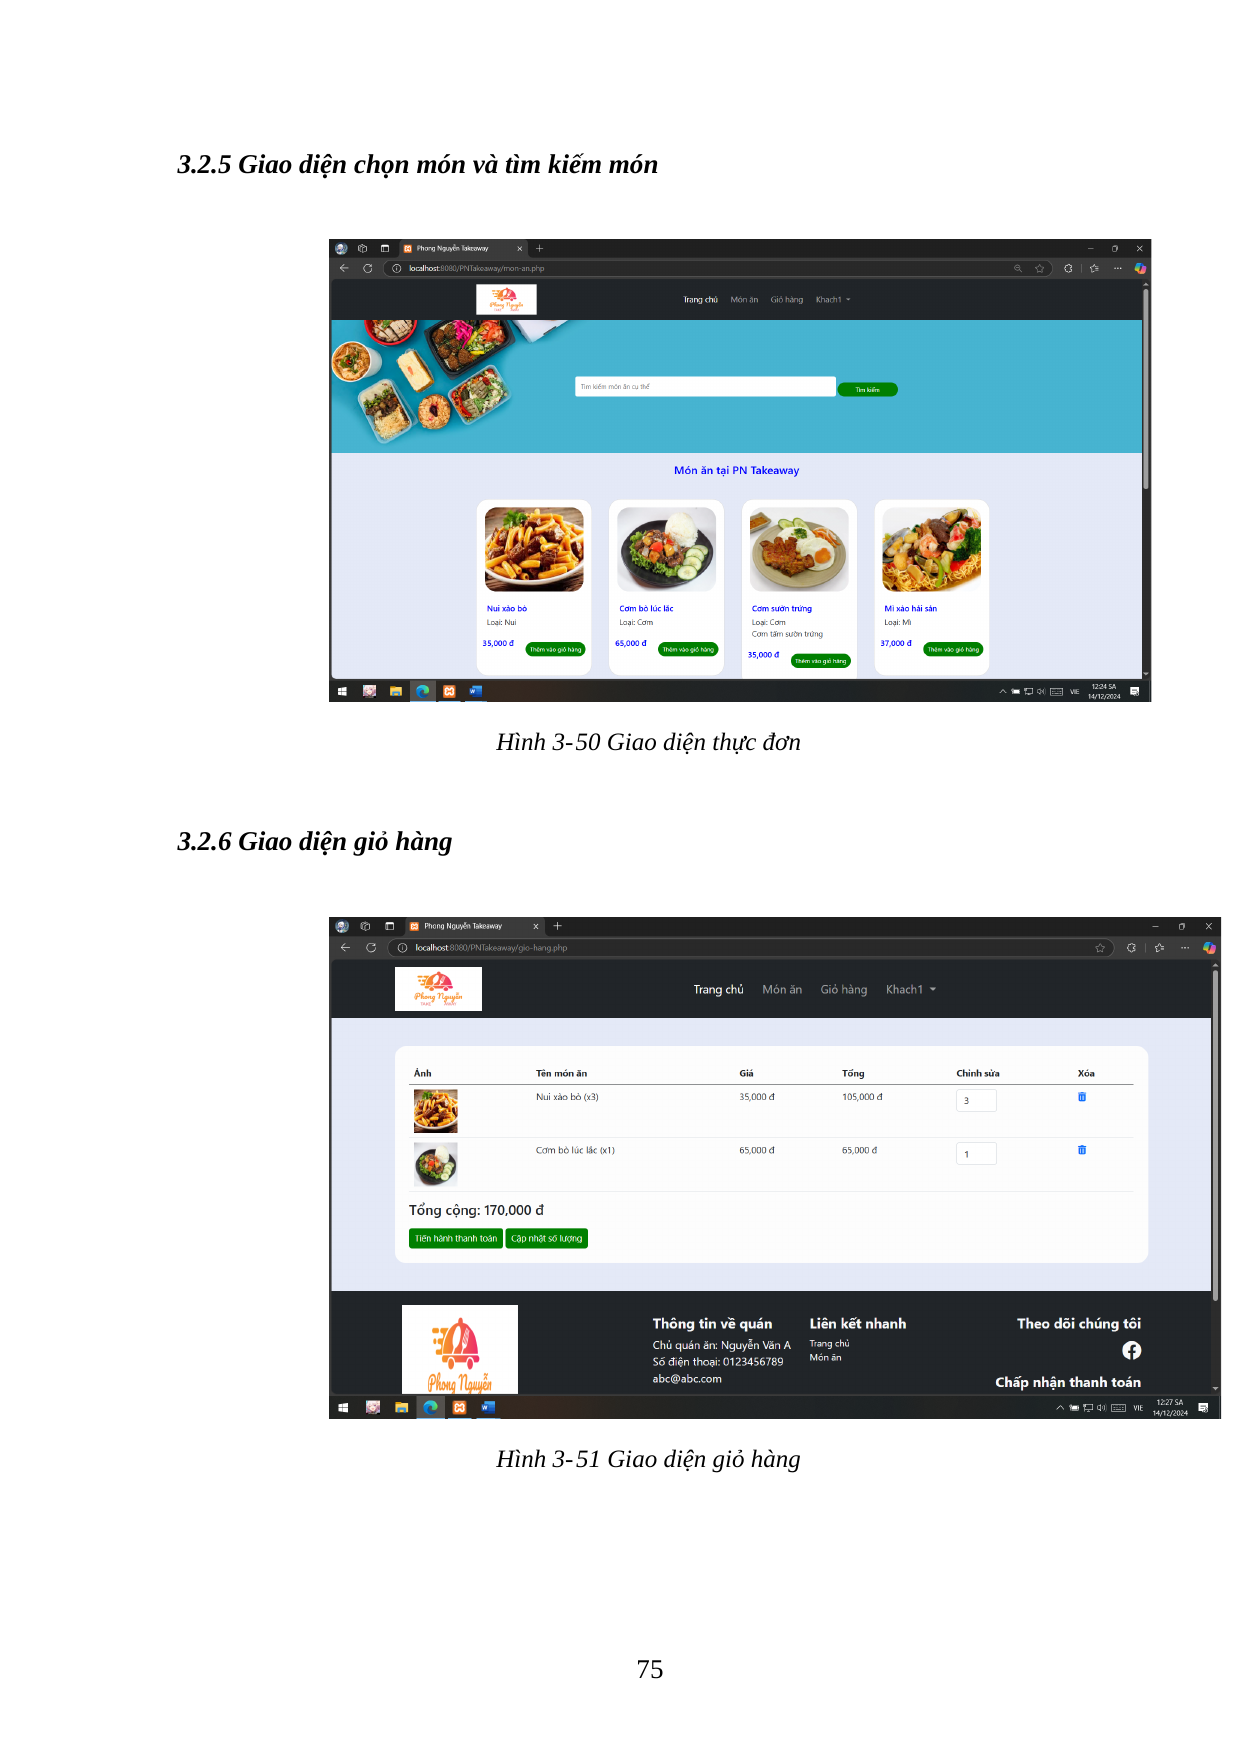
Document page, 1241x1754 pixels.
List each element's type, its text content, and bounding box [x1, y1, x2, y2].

picture [329, 239, 1152, 702]
picture [329, 917, 1222, 1419]
subtitle Giao diện chọn món và tìm kiếm món [177, 148, 1122, 179]
subtitle Giao diện giỏ hàng [177, 825, 1122, 856]
